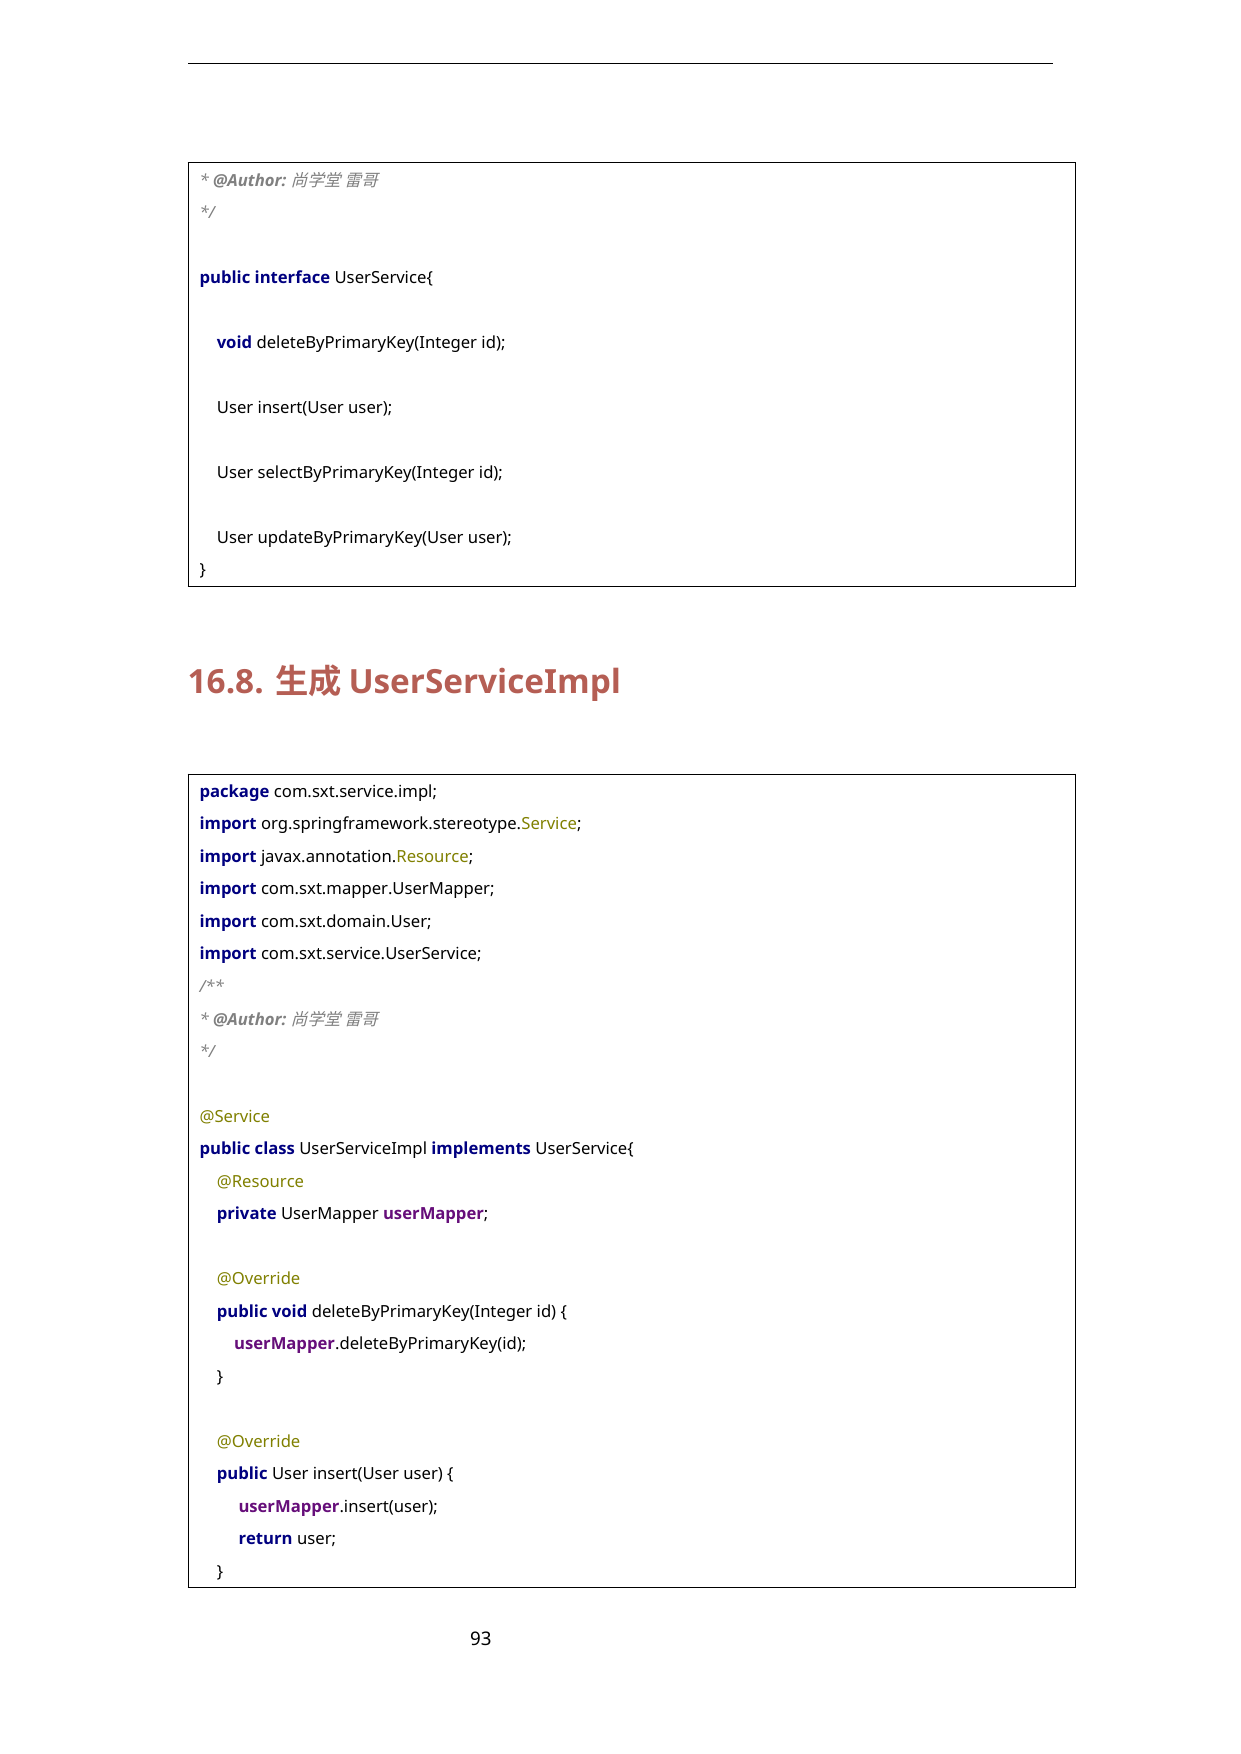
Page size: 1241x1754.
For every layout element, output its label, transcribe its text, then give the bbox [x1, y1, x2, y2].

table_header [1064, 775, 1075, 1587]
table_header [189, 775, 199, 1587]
subtitle 生成UserServiceImpl [187, 646, 1053, 711]
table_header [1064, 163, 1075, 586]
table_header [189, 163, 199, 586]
